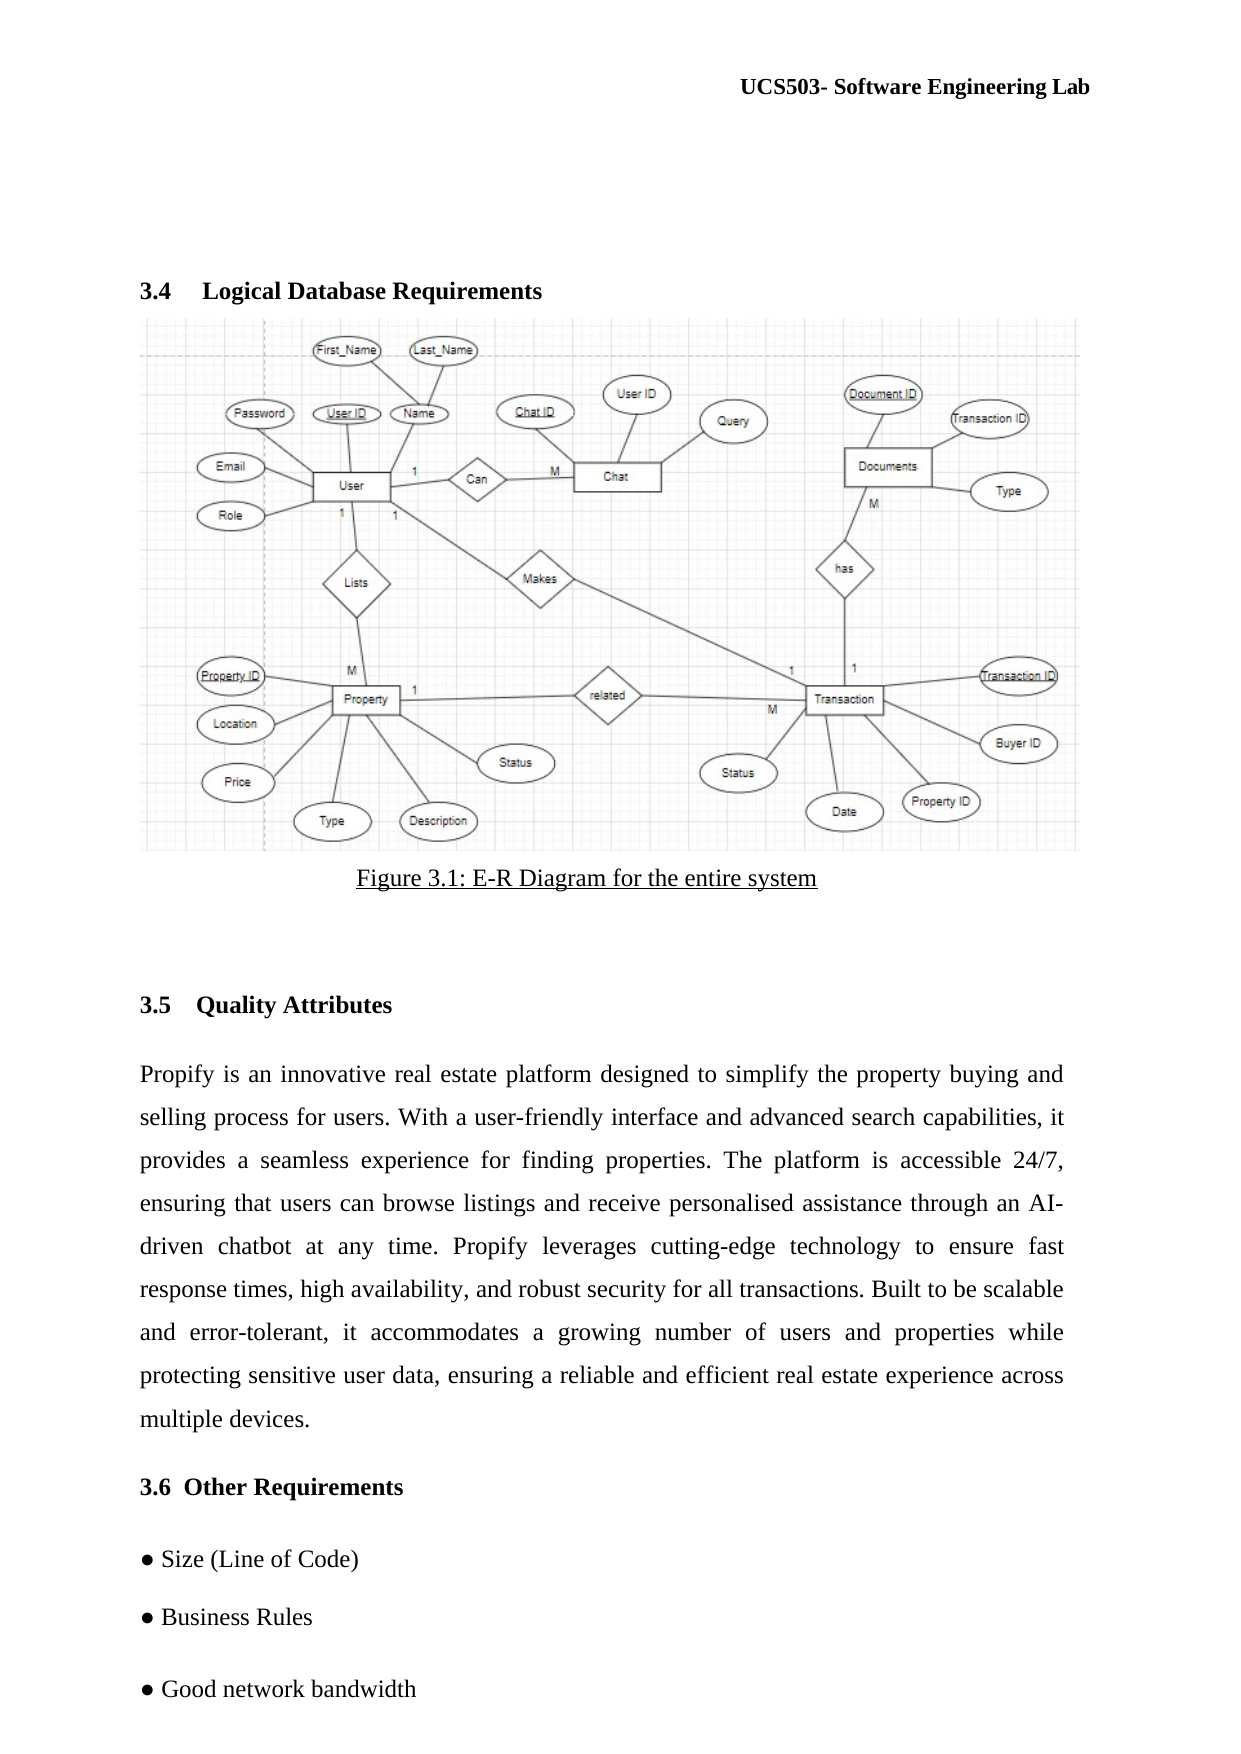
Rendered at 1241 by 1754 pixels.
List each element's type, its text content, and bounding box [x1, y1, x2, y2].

text 3.6 Other Requirements [139, 1472, 1065, 1501]
text Figure 3.1: E-R Diagram for the entire system [162, 863, 1011, 891]
text Propify is an innovative real estate platform designed to simplify the property buying and selling process for users. With a user-friendly interface and advanced search capabilities, it provides a seamless experience for finding properties. The platform is accessible 24/7, ensuring that users can browse listings and receive personalised assistance through an AI-driven chatbot at any time. Propify leverages cutting-edge technology to ensure fast response times, high availability, and robust security for all transactions. Built to be scalable and error-tolerant, it accommodates a growing number of users and properties while protecting sensitive user data, ensuring a reliable and efficient real estate experience across multiple devices. [139, 1059, 1065, 1432]
subtitle 3.4 Logical Database Requirements [139, 276, 1065, 304]
text ● Business Rules [139, 1602, 1065, 1631]
picture [139, 318, 1080, 851]
text ● Good network bandwidth [139, 1674, 1065, 1703]
subtitle 3.5 Quality Attributes [139, 991, 1065, 1019]
text ● Size (Line of Code) [139, 1544, 1065, 1573]
